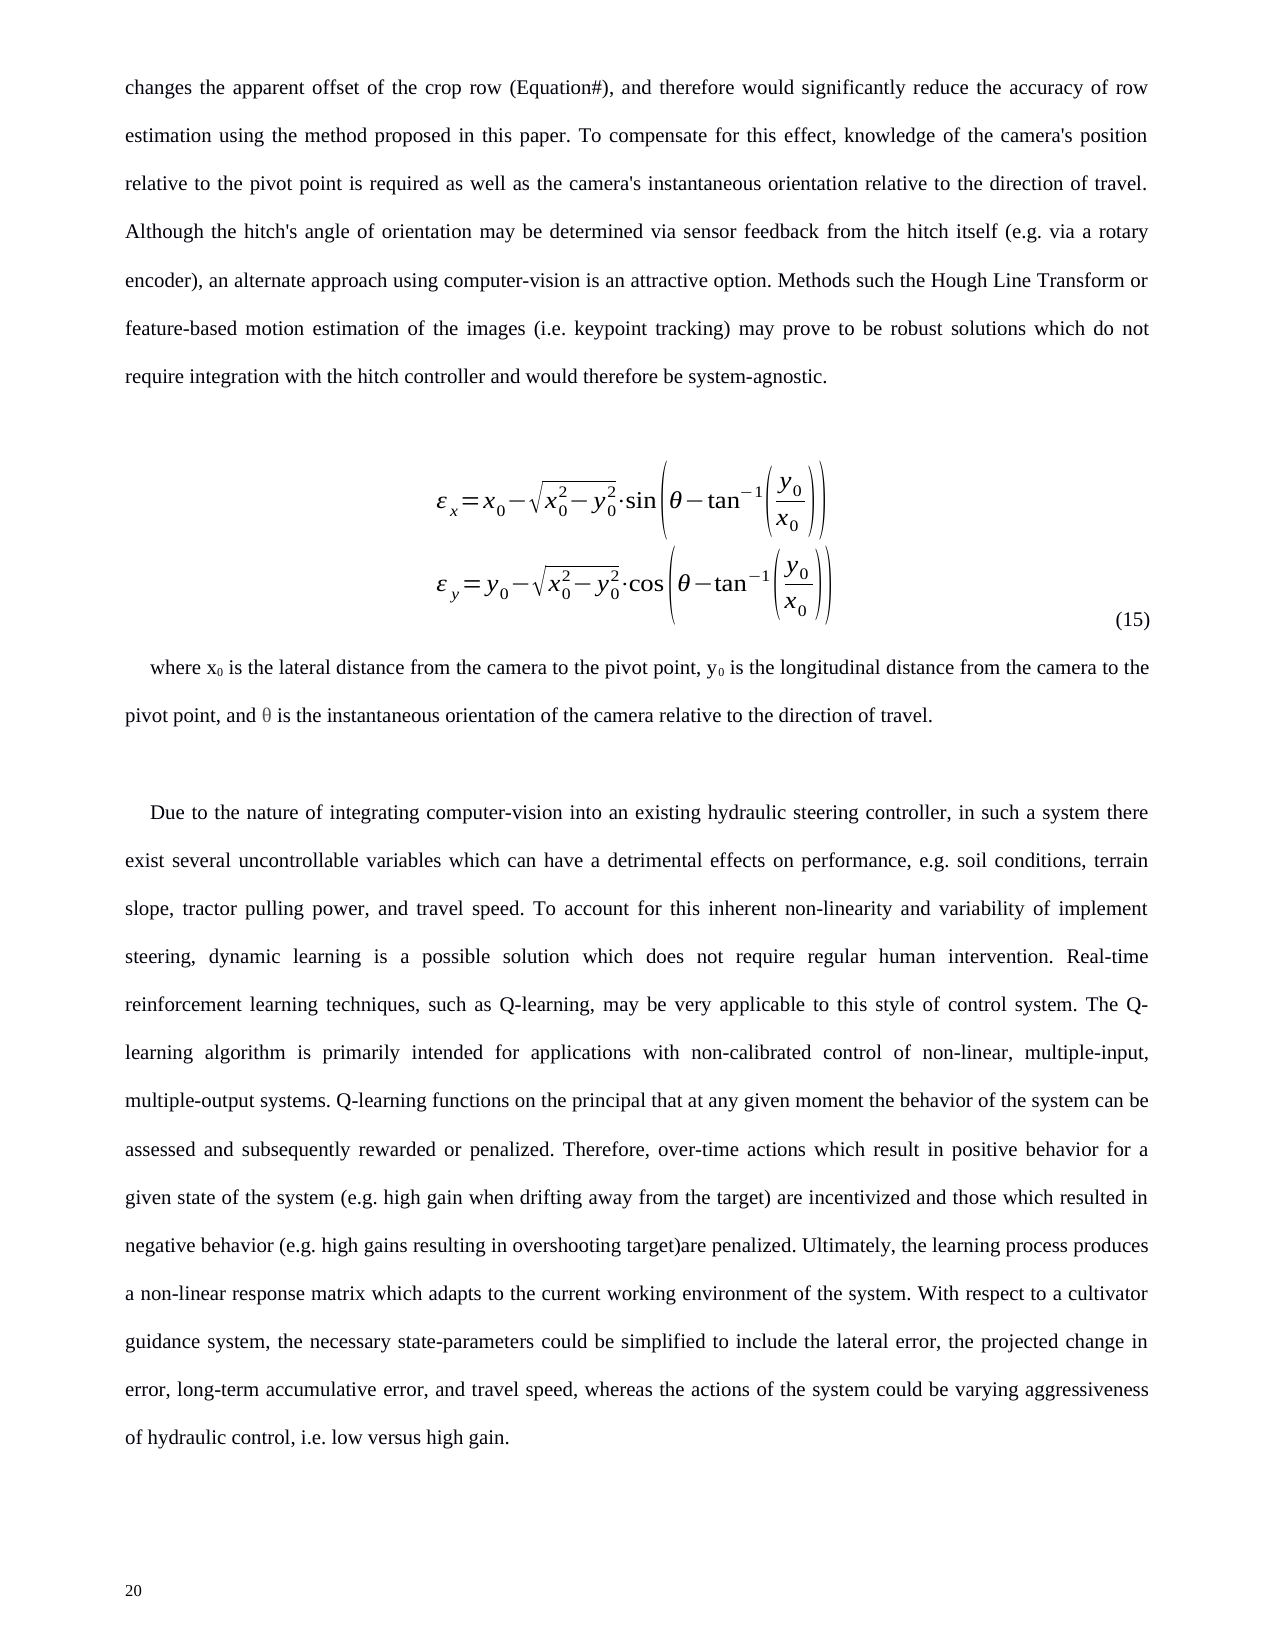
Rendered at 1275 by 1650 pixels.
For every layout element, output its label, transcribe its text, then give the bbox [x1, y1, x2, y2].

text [125, 75, 1150, 388]
text Due to the nature of integrating computer-vision into an existing hydraulic steering controller, in such a system there exist several uncontrollable variables which can have a detrimental effects on performance, e.g. soil conditions, terrain slope, tractor pulling power, and travel speed. To account for this inherent non-linearity and variability of implement steering, dynamic learning is a possible solution which does not require regular human intervention. Real-time reinforcement learning techniques, such as Q-learning, may be very applicable to this style of control system. The Q-learning algorithm is primarily intended for applications with non-calibrated control of non-linear, multiple-input, multiple-output systems. Q-learning functions on the principal that at any given moment the behavior of the system can be assessed and subsequently rewarded or penalized. Therefore, over-time actions which result in positive behavior for a given state of the system (e.g. high gain when drifting away from the target) are incentivized and those which resulted in negative behavior (e.g. high gains resulting in overshooting target)are penalized. Ultimately, the learning process produces a non-linear response matrix which adapts to the current working environment of the system. With respect to a cultivator guidance system, the necessary state-parameters could be simplified to include the lateral error, the projected change in error, long-term accumulative error, and travel speed, whereas the actions of the system could be varying aggressiveness of hydraulic control, i.e. low versus high gain. [125, 800, 1150, 1449]
text (15) [125, 460, 1150, 631]
text where x0 is the lateral distance from the camera to the pivot point, y0 is the longitudinal distance from the camera to the pivot point, and θ is the instantaneous orientation of the camera relative to the direction of travel. [125, 655, 1150, 727]
